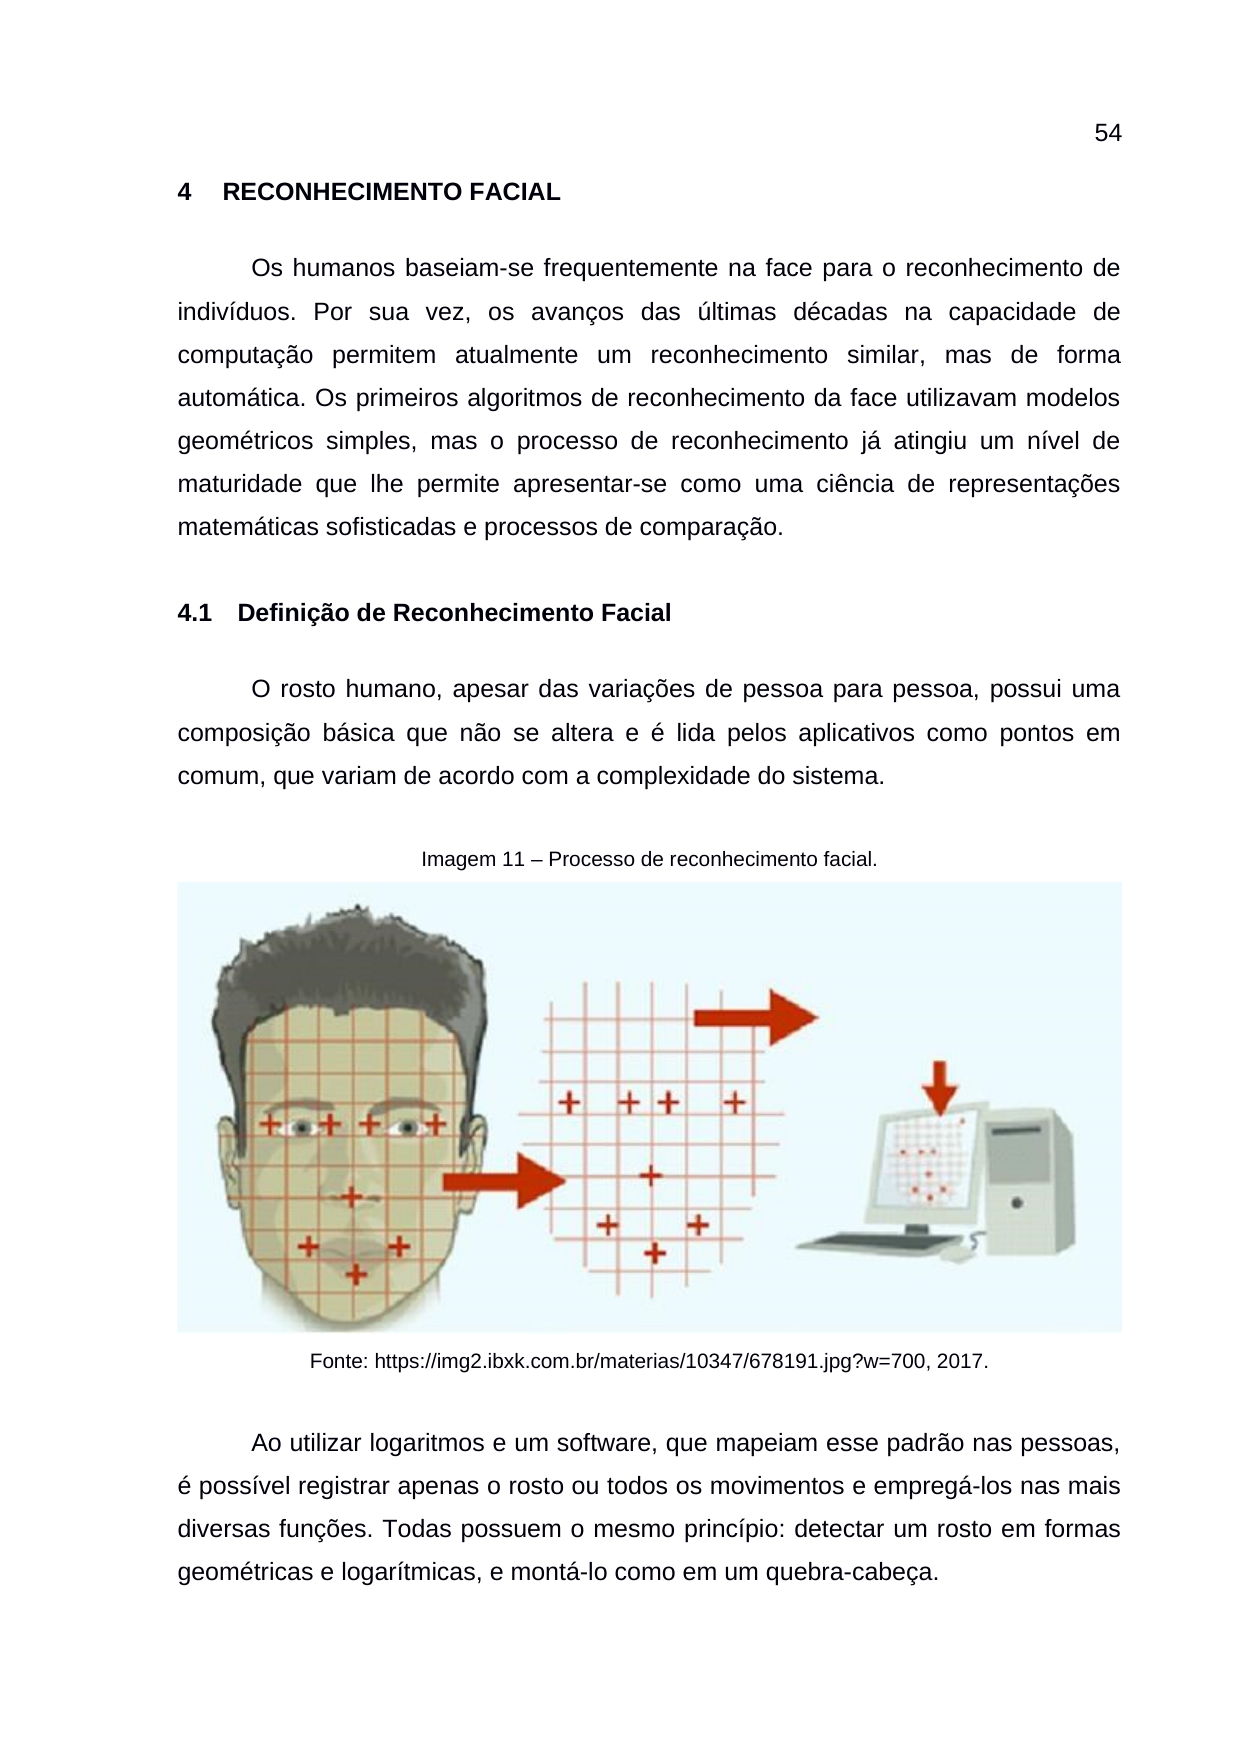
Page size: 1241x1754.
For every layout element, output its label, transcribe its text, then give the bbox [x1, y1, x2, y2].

subtitle Definição de Reconhecimento Facial [177, 598, 1122, 627]
text O rosto humano, apesar das variações de pessoa para pessoa, possui uma composição básica que não se altera e é lida pelos aplicativos como pontos em comum, que variam de acordo com a complexidade do sistema. [177, 674, 1122, 789]
text Fonte: https://img2.ibxk.com.br/materias/10347/678191.jpg?w=700, 2017. [177, 1348, 1122, 1372]
subtitle RECONHECIMENTO FACIAL [177, 177, 1122, 206]
picture [177, 882, 1123, 1334]
text Os humanos baseiam-se frequentemente na face para o reconhecimento de indivíduos. Por sua vez, os avanços das últimas décadas na capacidade de computação permitem atualmente um reconhecimento similar, mas de forma automática. Os primeiros algoritmos de reconhecimento da face utilizavam modelos geométricos simples, mas o processo de reconhecimento já atingiu um nível de maturidade que lhe permite apresentar-se como uma ciência de representações matemáticas sofisticadas e processos de comparação. [177, 253, 1122, 541]
text Imagem 11 – Processo de reconhecimento facial. [177, 847, 1122, 871]
text Ao utilizar logaritmos e um software, que mapeiam esse padrão nas pessoas, é possível registrar apenas o rosto ou todos os movimentos e empregá-los nas mais diversas funções. Todas possuem o mesmo princípio: detectar um rosto em formas geométricas e logarítmicas, e montá-lo como em um quebra-cabeça. [177, 1427, 1122, 1586]
